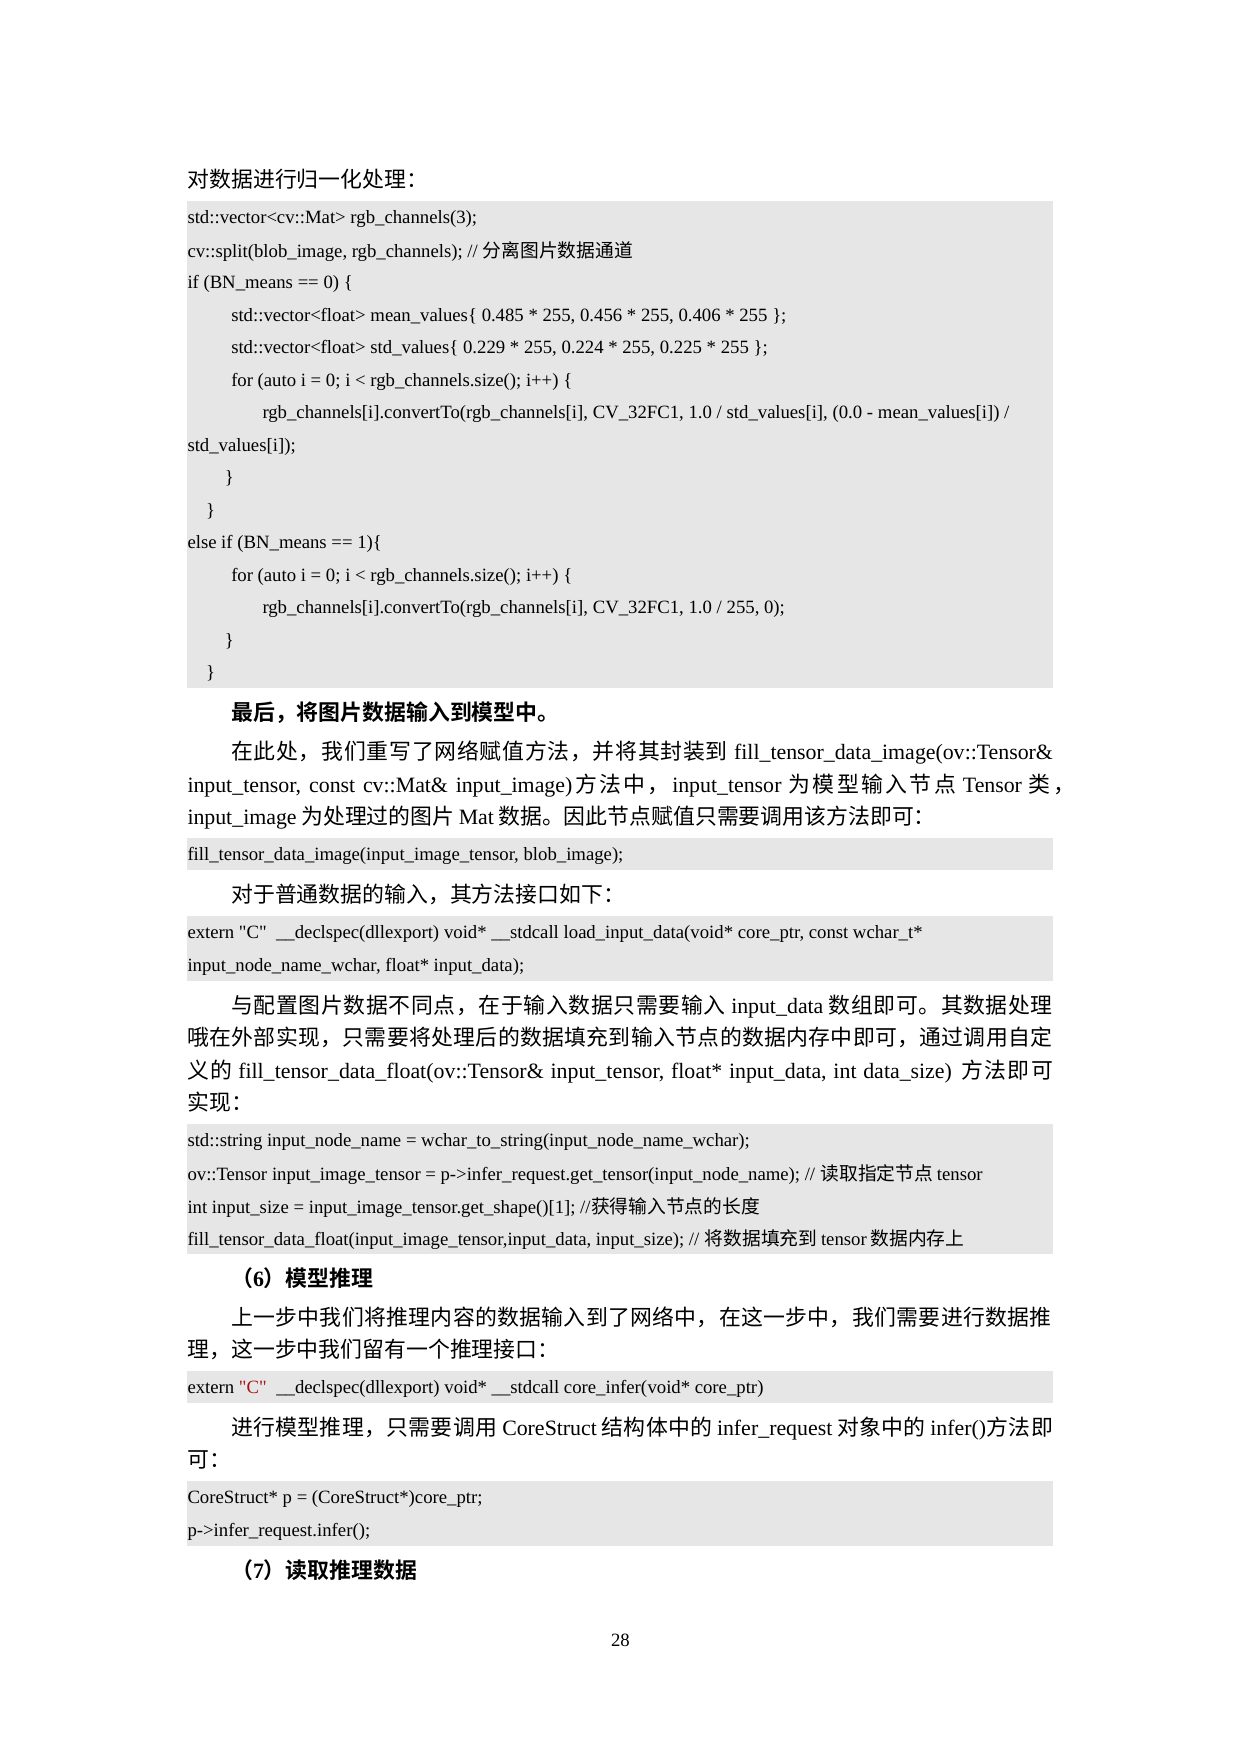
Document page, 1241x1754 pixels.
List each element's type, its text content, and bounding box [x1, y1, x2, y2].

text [187, 162, 1053, 194]
text fill_tensor_data_image(input_image_tensor, blob_image); [187, 838, 1053, 870]
text ov::Tensor input_image_tensor = p->infer_request.get_tensor(input_node_name); // 读取指定节点tensor [187, 1156, 1053, 1189]
text p->infer_request.infer(); [187, 1513, 1053, 1546]
text 与配置图片数据不同点，在于输入数据只需要输入input_data数组即可。其数据处理哦在外部实现，只需要将处理后的数据填充到输入节点的数据内存中即可，通过调用自定义的fill_tensor_data_float(ov::Tensor& input_tensor, float* input_data, int data_size) 方法即可实现： [187, 987, 1053, 1117]
text 进行模型推理，只需要调用CoreStruct结构体中的infer_request对象中的infer()方法即可： [187, 1409, 1053, 1474]
text 对于普通数据的输入，其方法接口如下： [187, 877, 1053, 909]
text extern "C" __declspec(dllexport) void* __stdcall load_input_data(void* core_ptr, const wchar_t* input_node_name_wchar, float* input_data); [187, 916, 1053, 981]
text for (auto i = 0; i < rgb_channels.size(); i++) { [187, 558, 1053, 591]
text int input_size = input_image_tensor.get_shape()[1]; //获得输入节点的长度 [187, 1189, 1053, 1221]
text CoreStruct* p = (CoreStruct*)core_ptr; [187, 1481, 1053, 1513]
text for (auto i = 0; i < rgb_channels.size(); i++) { [187, 363, 1053, 396]
text std::vector<float> mean_values{ 0.485 * 255, 0.456 * 255, 0.406 * 255 }; [187, 298, 1053, 331]
text if (BN_means == 0) { [187, 266, 1053, 298]
text std::vector<float> std_values{ 0.229 * 255, 0.224 * 255, 0.225 * 255 }; [187, 331, 1053, 363]
text extern "C" __declspec(dllexport) void* __stdcall core_infer(void* core_ptr) [187, 1371, 1053, 1403]
text 最后，将图片数据输入到模型中。 [187, 695, 1053, 727]
text } [187, 623, 1053, 656]
text 在此处，我们重写了网络赋值方法，并将其封装到 fill_tensor_data_image(ov::Tensor& input_tensor, const cv::Mat& input_image)方法中，input_tensor为模型输入节点Tensor类，input_image为处理过的图片Mat数据。因此节点赋值只需要调用该方法即可： [187, 734, 1053, 831]
text } [187, 461, 1053, 493]
text else if (BN_means == 1){ [187, 526, 1053, 558]
text cv::split(blob_image, rgb_channels); // 分离图片数据通道 [187, 233, 1053, 266]
text } [187, 656, 1053, 688]
text rgb_channels[i].convertTo(rgb_channels[i], CV_32FC1, 1.0 / 255, 0); [187, 591, 1053, 623]
text （7）读取推理数据 [187, 1552, 1053, 1585]
text 上一步中我们将推理内容的数据输入到了网络中，在这一步中，我们需要进行数据推理，这一步中我们留有一个推理接口： [187, 1299, 1053, 1364]
text } [187, 493, 1053, 526]
text rgb_channels[i].convertTo(rgb_channels[i], CV_32FC1, 1.0 / std_values[i], (0.0 - mean_values[i]) / std_values[i]); [187, 396, 1053, 461]
text std::vector<cv::Mat> rgb_channels(3); [187, 201, 1053, 233]
text std::string input_node_name = wchar_to_string(input_node_name_wchar); [187, 1124, 1053, 1156]
text （6）模型推理 [187, 1260, 1053, 1293]
text fill_tensor_data_float(input_image_tensor,input_data, input_size); // 将数据填充到tensor数据内存上 [187, 1221, 1053, 1254]
